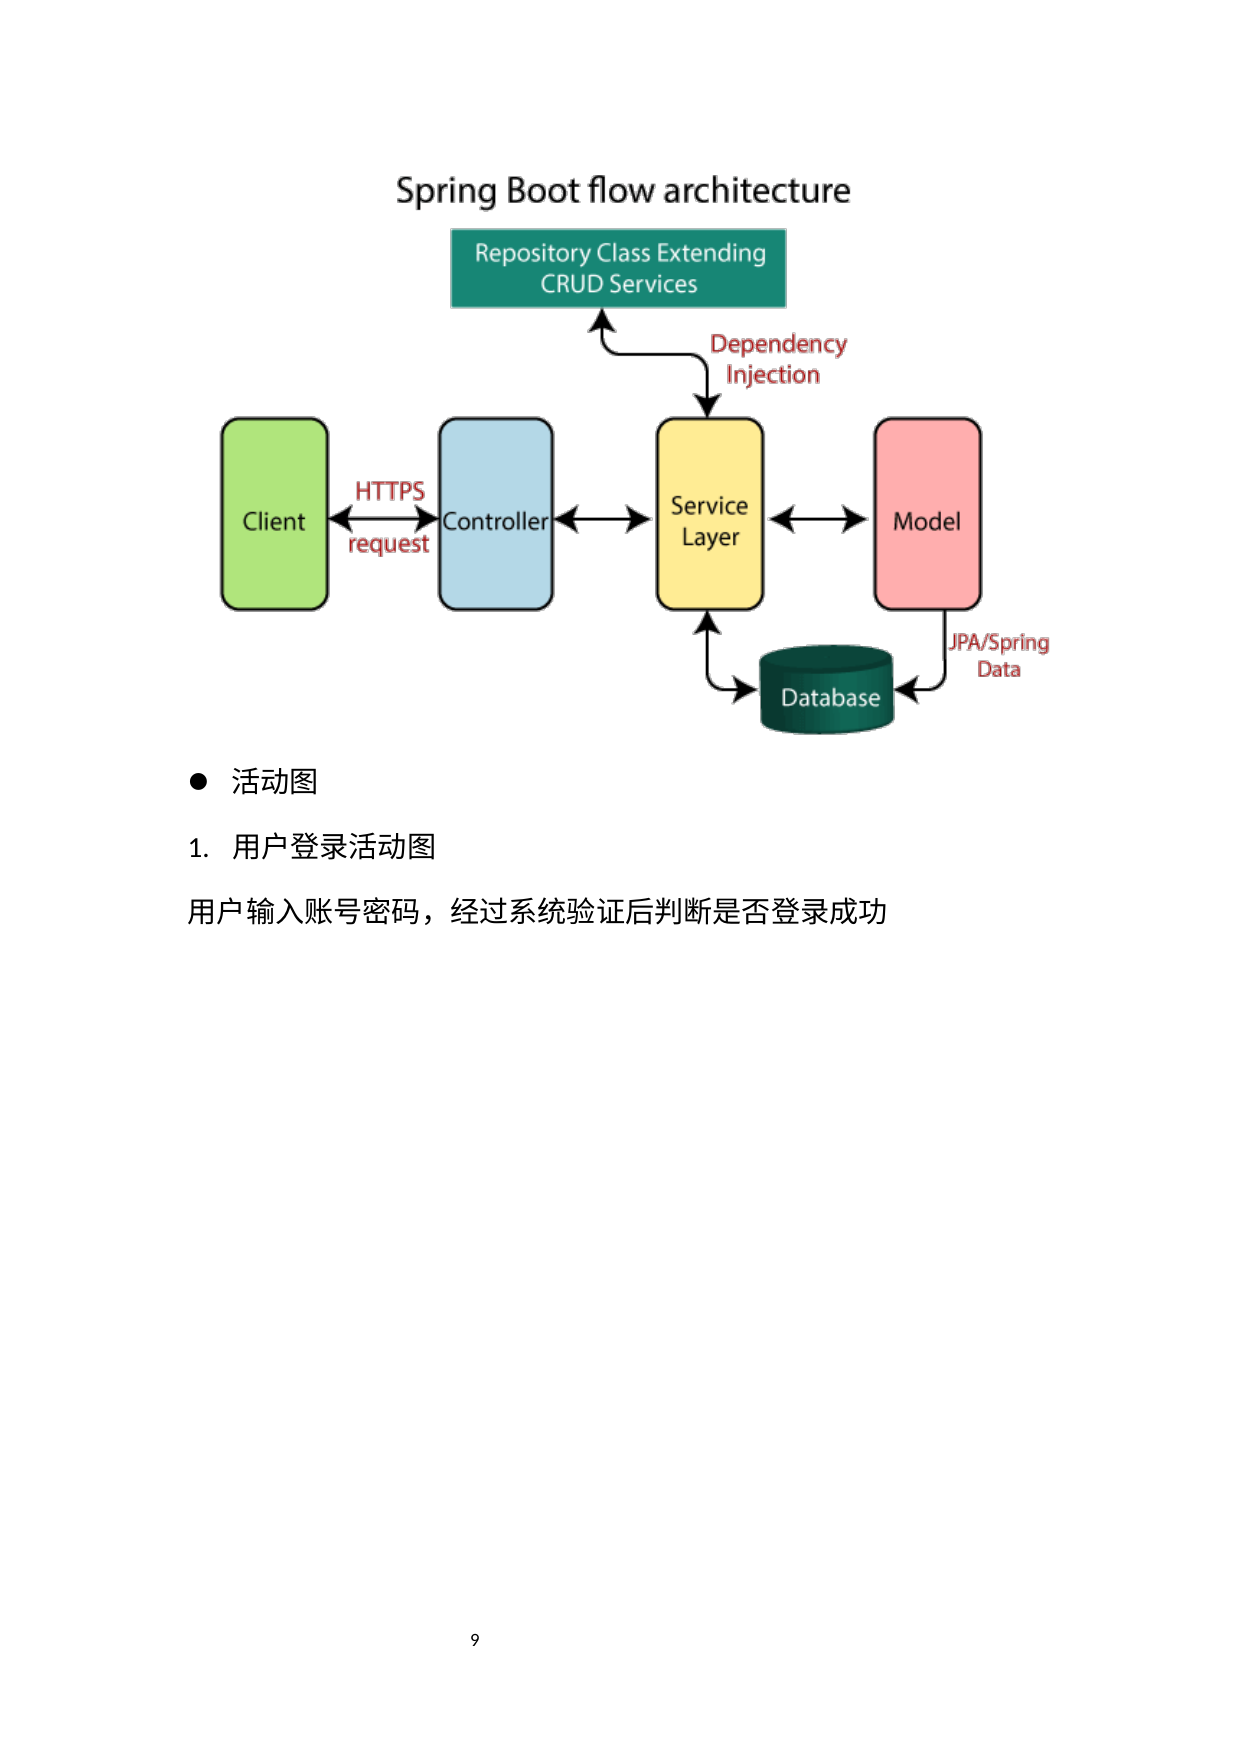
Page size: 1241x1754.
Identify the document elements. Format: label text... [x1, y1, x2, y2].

picture [187, 162, 1052, 739]
text 用户输入账号密码，经过系统验证后判断是否登录成功 [187, 877, 1053, 942]
list 用户登录活动图 [187, 812, 1053, 877]
list 活动图 [187, 747, 1053, 812]
